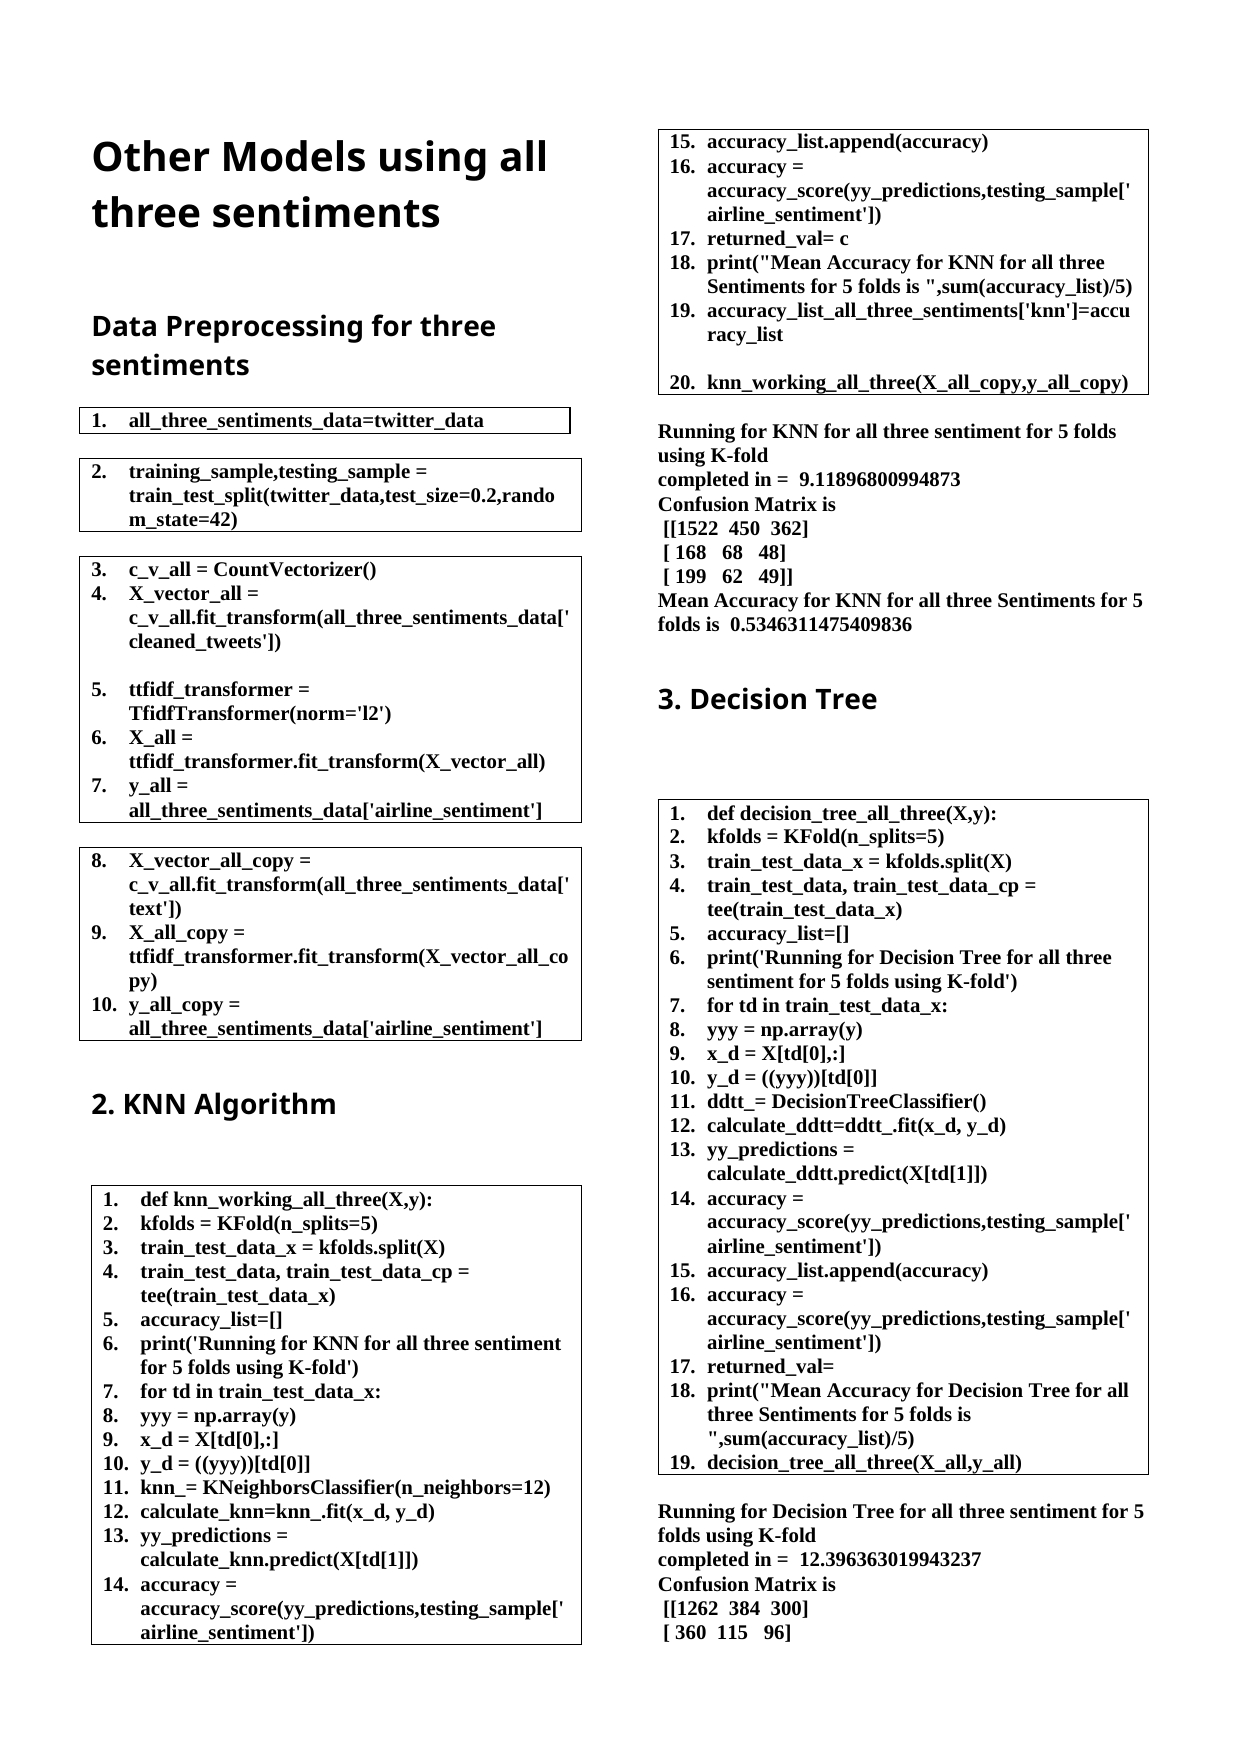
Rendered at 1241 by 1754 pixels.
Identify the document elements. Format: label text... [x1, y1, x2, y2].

text completed in = 12.396363019943237 [658, 1547, 1149, 1571]
text [[1262 384 300] [658, 1596, 1149, 1619]
table_header def knn_working_all_three(X,y): kfolds = KFold(n_splits=5) train_test_data_x = kfolds.split(X) train_test_data, train_test_data_cp = tee(train_test_data_x) accuracy_list=[] print('Running for KNN for all three sentiment for 5 folds using K-fold') for td in train_test_data_x: yyy = np.array(y) x_d = X[td[0],:] y_d = ((yyy))[td[0]] knn_= KNeighborsClassifier(n_neighbors=12) calculate_knn=knn_.fit(x_d, y_d) yy_predictions = calculate_knn.predict(X[td[1]]) accuracy = accuracy_score(yy_predictions,testing_sample['airline_sentiment']) accuracy_list.append(accuracy) accuracy = accuracy_score(yy_predictions,testing_sample['airline_sentiment']) returned_val= c print("Mean Accuracy for KNN for all three Sentiments for 5 folds is ",sum(accuracy_list)/5) accuracy_list_all_three_sentiments['knn']=accuracy_list knn_working_all_three(X_all_copy,y_all_copy) [659, 130, 1148, 394]
text Confusion Matrix is [658, 1571, 1149, 1596]
table_header def knn_working_all_three(X,y): kfolds = KFold(n_splits=5) train_test_data_x = kfolds.split(X) train_test_data, train_test_data_cp = tee(train_test_data_x) accuracy_list=[] print('Running for KNN for all three sentiment for 5 folds using K-fold') for td in train_test_data_x: yyy = np.array(y) x_d = X[td[0],:] y_d = ((yyy))[td[0]] knn_= KNeighborsClassifier(n_neighbors=12) calculate_knn=knn_.fit(x_d, y_d) yy_predictions = calculate_knn.predict(X[td[1]]) accuracy = accuracy_score(yy_predictions,testing_sample['airline_sentiment']) accuracy_list.append(accuracy) accuracy = accuracy_score(yy_predictions,testing_sample['airline_sentiment']) returned_val= c print("Mean Accuracy for KNN for all three Sentiments for 5 folds is ",sum(accuracy_list)/5) accuracy_list_all_three_sentiments['knn']=accuracy_list knn_working_all_three(X_all_copy,y_all_copy) [92, 1186, 581, 1644]
text [[1522 450 362] [658, 516, 1149, 539]
text 2. KNN Algorithm [91, 1085, 583, 1123]
text Mean Accuracy for KNN for all three Sentiments for 5 folds is 0.5346311475409836 [658, 588, 1149, 636]
text 3. Decision Tree [658, 679, 1149, 718]
text Confusion Matrix is [658, 491, 1149, 516]
text Running for KNN for all three sentiment for 5 folds using K-fold [658, 419, 1149, 467]
table_header def decision_tree_all_three(X,y): kfolds = KFold(n_splits=5) train_test_data_x = kfolds.split(X) train_test_data, train_test_data_cp = tee(train_test_data_x) accuracy_list=[] print('Running for Decision Tree for all three sentiment for 5 folds using K-fold') for td in train_test_data_x: yyy = np.array(y) x_d = X[td[0],:] y_d = ((yyy))[td[0]] ddtt_= DecisionTreeClassifier() calculate_ddtt=ddtt_.fit(x_d, y_d) yy_predictions = calculate_ddtt.predict(X[td[1]]) accuracy = accuracy_score(yy_predictions,testing_sample['airline_sentiment']) accuracy_list.append(accuracy) accuracy = accuracy_score(yy_predictions,testing_sample['airline_sentiment']) returned_val= print("Mean Accuracy for Decision Tree for all three Sentiments for 5 folds is ",sum(accuracy_list)/5) decision_tree_all_three(X_all,y_all) [659, 800, 1148, 1474]
table_header X_vector_all_copy = c_v_all.fit_transform(all_three_sentiments_data['text']) X_all_copy = ttfidf_transformer.fit_transform(X_vector_all_copy) y_all_copy = all_three_sentiments_data['airline_sentiment'] [80, 848, 581, 1040]
table_header c_v_all = CountVectorizer() X_vector_all = c_v_all.fit_transform(all_three_sentiments_data['cleaned_tweets']) ttfidf_transformer = TfidfTransformer(norm='l2') X_all = ttfidf_transformer.fit_transform(X_vector_all) y_all = all_three_sentiments_data['airline_sentiment'] [80, 557, 581, 822]
text Data Preprocessing for three sentiments [91, 307, 583, 383]
table_header all_three_sentiments_data=twitter_data [80, 408, 569, 432]
subtitle Other Models using all three sentiments [91, 128, 583, 239]
text completed in = 9.11896800994873 [658, 467, 1149, 491]
text [ 360 115 96] [658, 1619, 1149, 1644]
text Running for Decision Tree for all three sentiment for 5 folds using K-fold [658, 1499, 1149, 1547]
text [ 199 62 49]] [658, 564, 1149, 588]
text [ 168 68 48] [658, 539, 1149, 564]
table_header training_sample,testing_sample = train_test_split(twitter_data,test_size=0.2,random_state=42) [80, 459, 581, 531]
